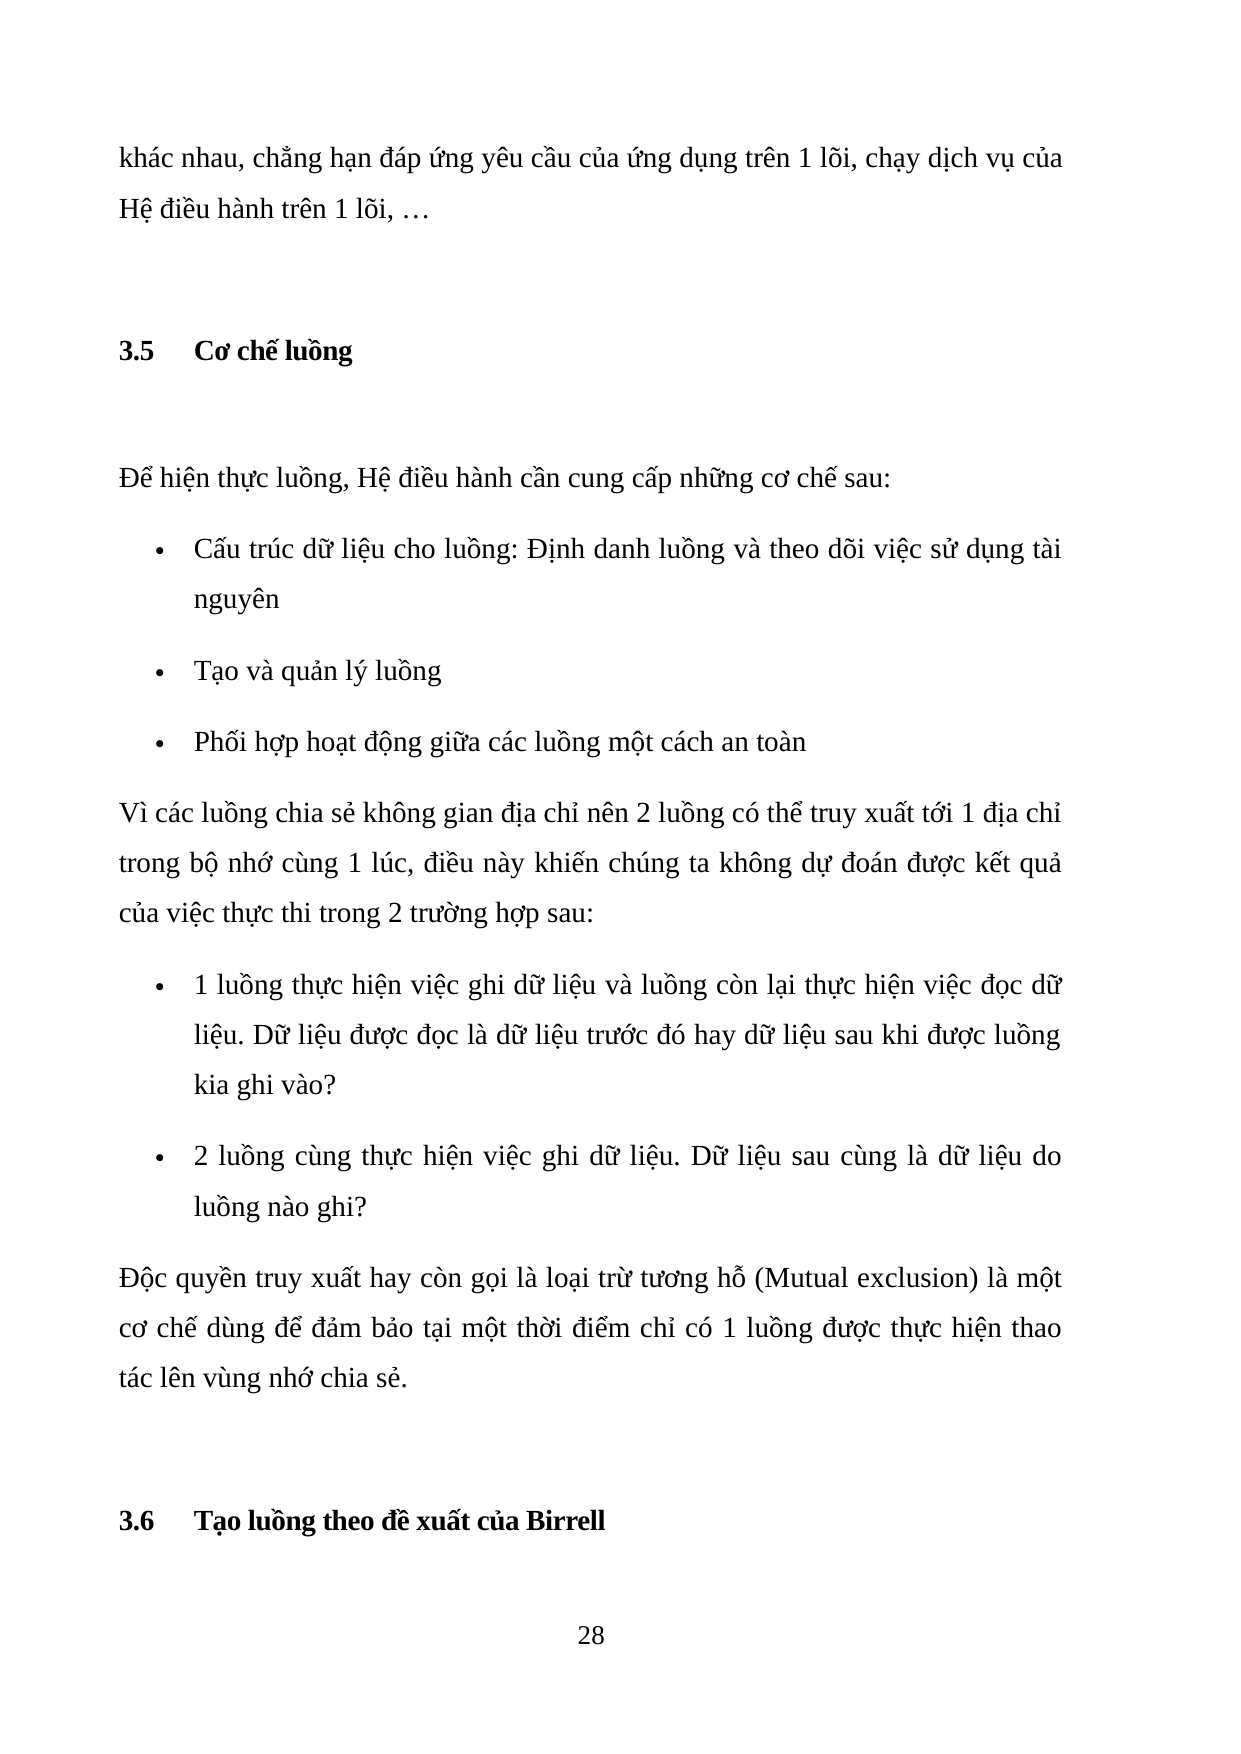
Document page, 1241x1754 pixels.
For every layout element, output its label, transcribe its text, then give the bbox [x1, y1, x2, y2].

list 2 luồng cùng thực hiện việc ghi dữ liệu. Dữ liệu sau cùng là dữ liệu do luồng nào ghi? [156, 1138, 1063, 1222]
subtitle Tạo luồng theo đề xuất của Birrell [118, 1503, 1063, 1536]
list Cấu trúc dữ liệu cho luồng: Định danh luồng và theo dõi việc sử dụng tài nguyên [156, 531, 1063, 615]
text Để hiện thực luồng, Hệ điều hành cần cung cấp những cơ chế sau: [118, 460, 1063, 494]
subtitle Cơ chế luồng [118, 333, 1063, 367]
text Độc quyền truy xuất hay còn gọi là loại trừ tương hỗ (Mutual exclusion) là một cơ chế dùng để đảm bảo tại một thời điểm chỉ có 1 luồng được thực hiện thao tác lên vùng nhớ chia sẻ. [118, 1260, 1063, 1394]
text Vì các luồng chia sẻ không gian địa chỉ nên 2 luồng có thể truy xuất tới 1 địa chỉ trong bộ nhớ cùng 1 lúc, điều này khiến chúng ta không dự đoán được kết quả của việc thực thi trong 2 trường hợp sau: [118, 795, 1063, 929]
list 1 luồng thực hiện việc ghi dữ liệu và luồng còn lại thực hiện việc đọc dữ liệu. Dữ liệu được đọc là dữ liệu trước đó hay dữ liệu sau khi được luồng kia ghi vào? [156, 967, 1063, 1101]
list Tạo và quản lý luồng [156, 653, 1063, 686]
list Phối hợp hoạt động giữa các luồng một cách an toàn [156, 724, 1063, 757]
